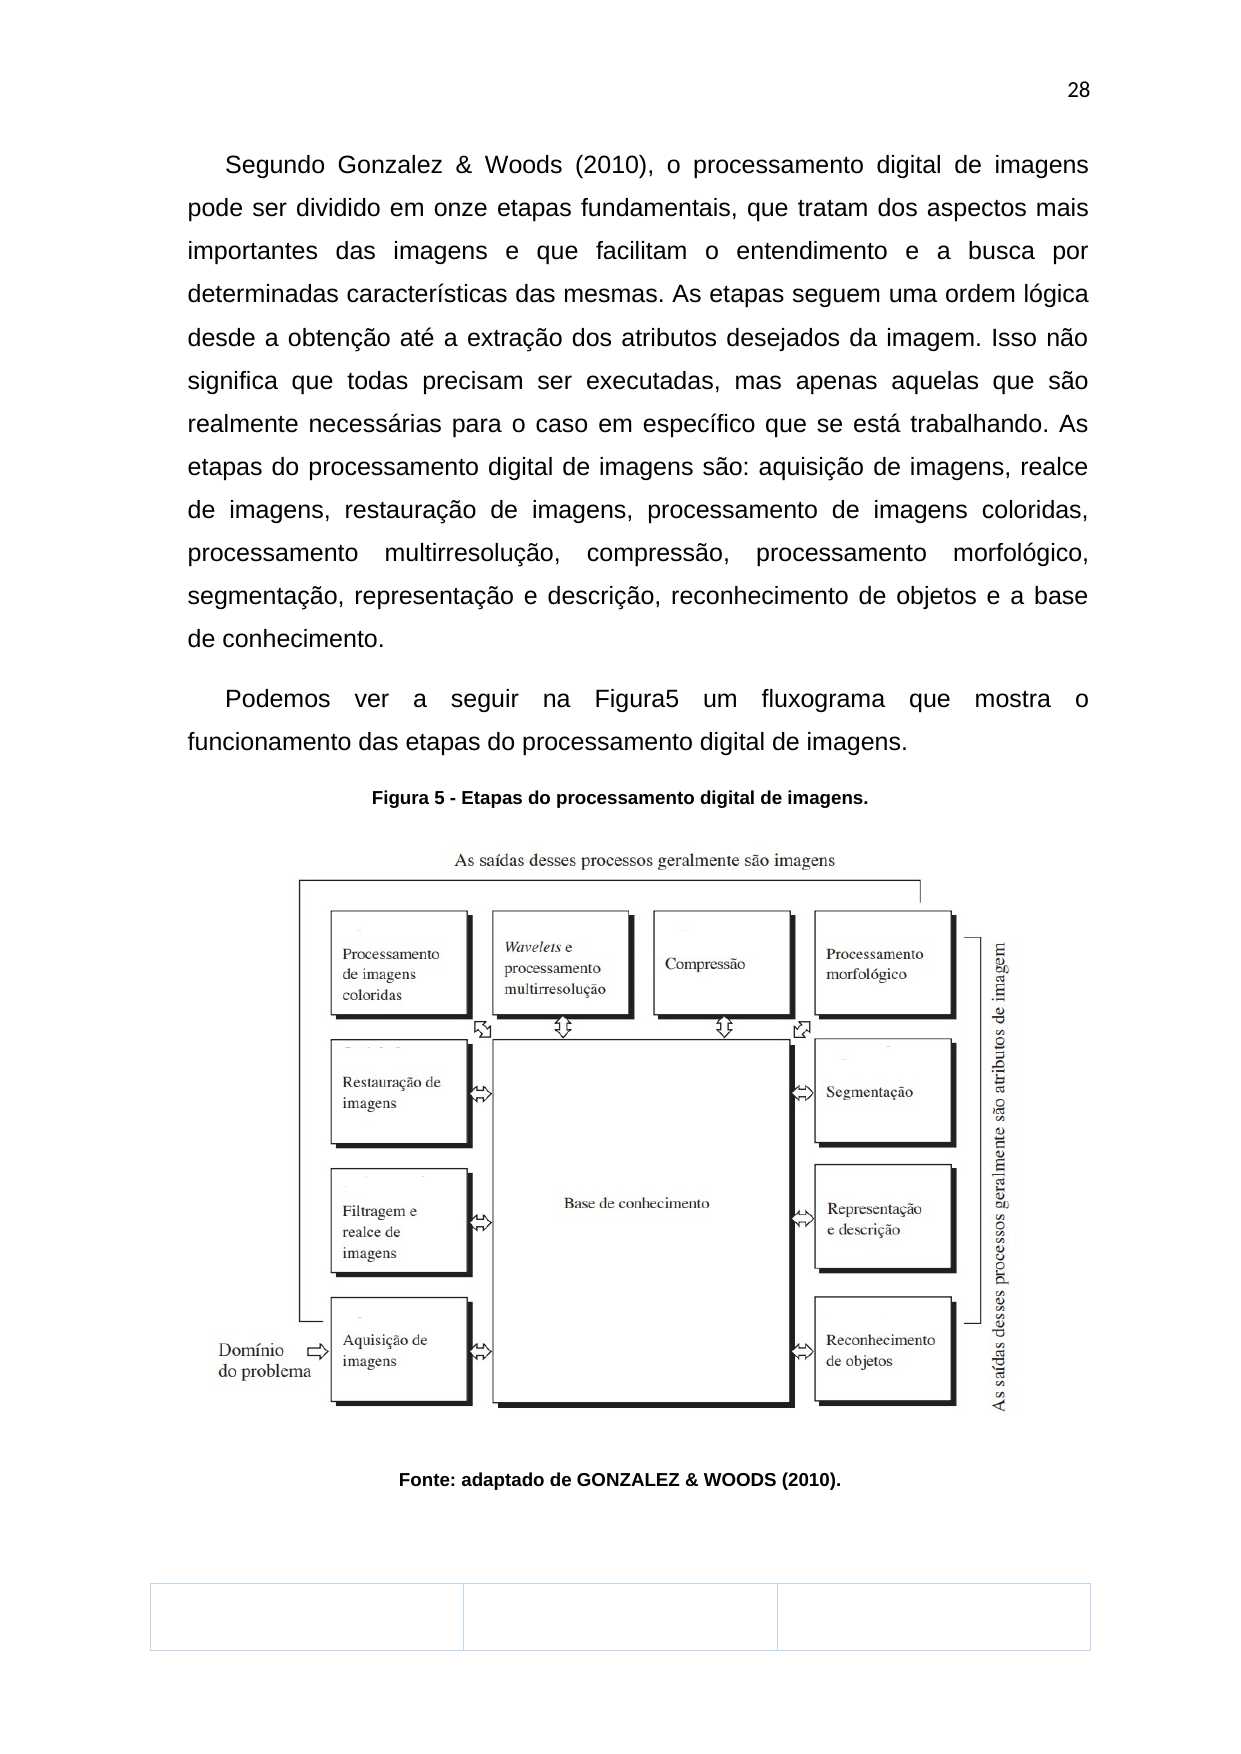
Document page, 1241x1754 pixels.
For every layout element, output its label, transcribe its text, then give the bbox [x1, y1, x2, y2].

text Segundo Gonzalez & Woods (2010), o processamento digital de imagens pode ser dividido em onze etapas fundamentais, que tratam dos aspectos mais importantes das imagens e que facilitam o entendimento e a busca por determinadas características das mesmas. As etapas seguem uma ordem lógica desde a obtenção até a extração dos atributos desejados da imagem. Isso não significa que todas precisam ser executadas, mas apenas aquelas que são realmente necessárias para o caso em específico que se está trabalhando. As etapas do processamento digital de imagens são: aquisição de imagens, realce de imagens, restauração de imagens, processamento de imagens coloridas, processamento multirresolução, compressão, processamento morfológico, segmentação, representação e descrição, reconhecimento de objetos e a base de conhecimento. [187, 150, 1090, 653]
text Podemos ver a seguir na Figura5 um fluxograma que mostra o funcionamento das etapas do processamento digital de imagens. [187, 684, 1090, 756]
text Figura 5 - Etapas do processamento digital de imagens. [150, 787, 1090, 809]
text Fonte: adaptado de GONZALEZ & WOODS (2010). [150, 1468, 1090, 1490]
picture [208, 829, 1070, 1438]
